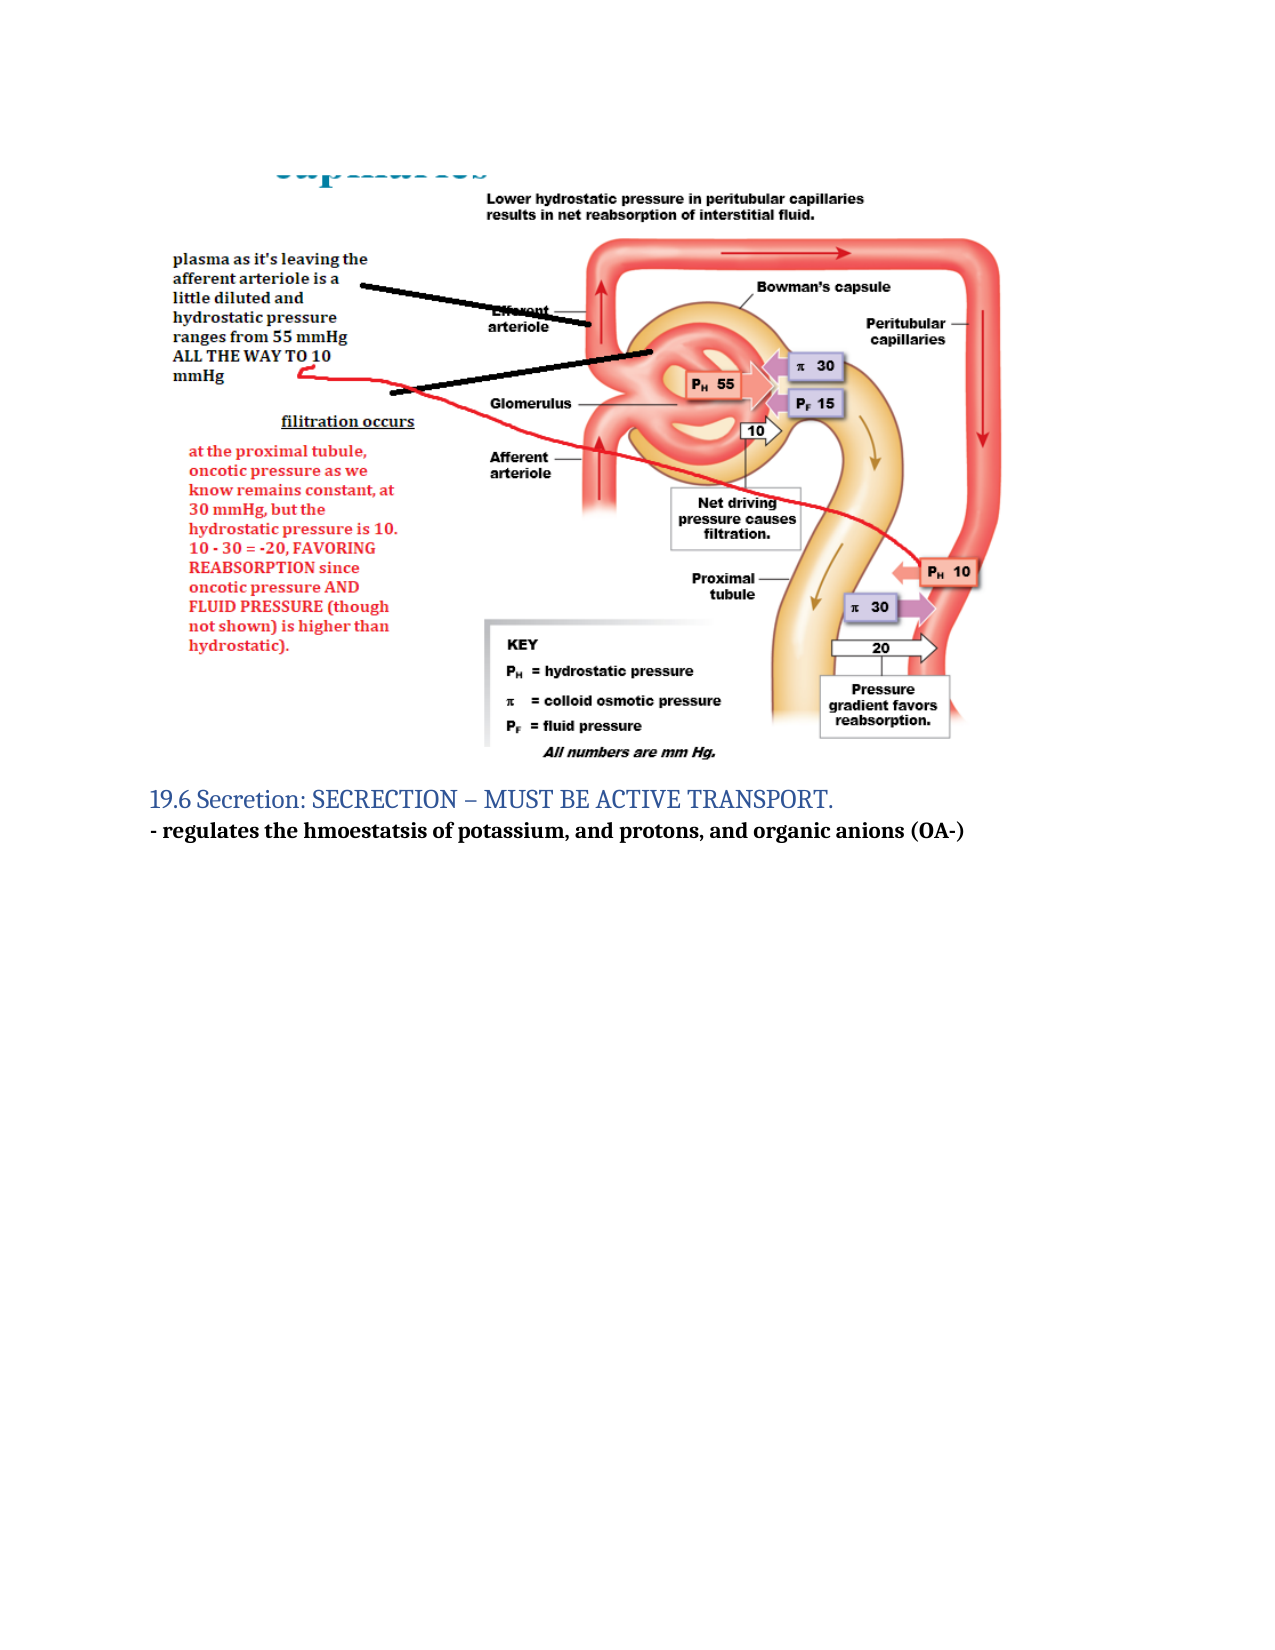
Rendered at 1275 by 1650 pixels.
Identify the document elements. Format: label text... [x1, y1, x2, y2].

subtitle 19.6 Secretion: SECRECTION – MUST BE ACTIVE TRANSPORT. [150, 784, 1125, 816]
text - regulates the hmoestatsis of potassium, and protons, and organic anions (OA-) [150, 818, 1125, 844]
picture [150, 150, 1007, 779]
